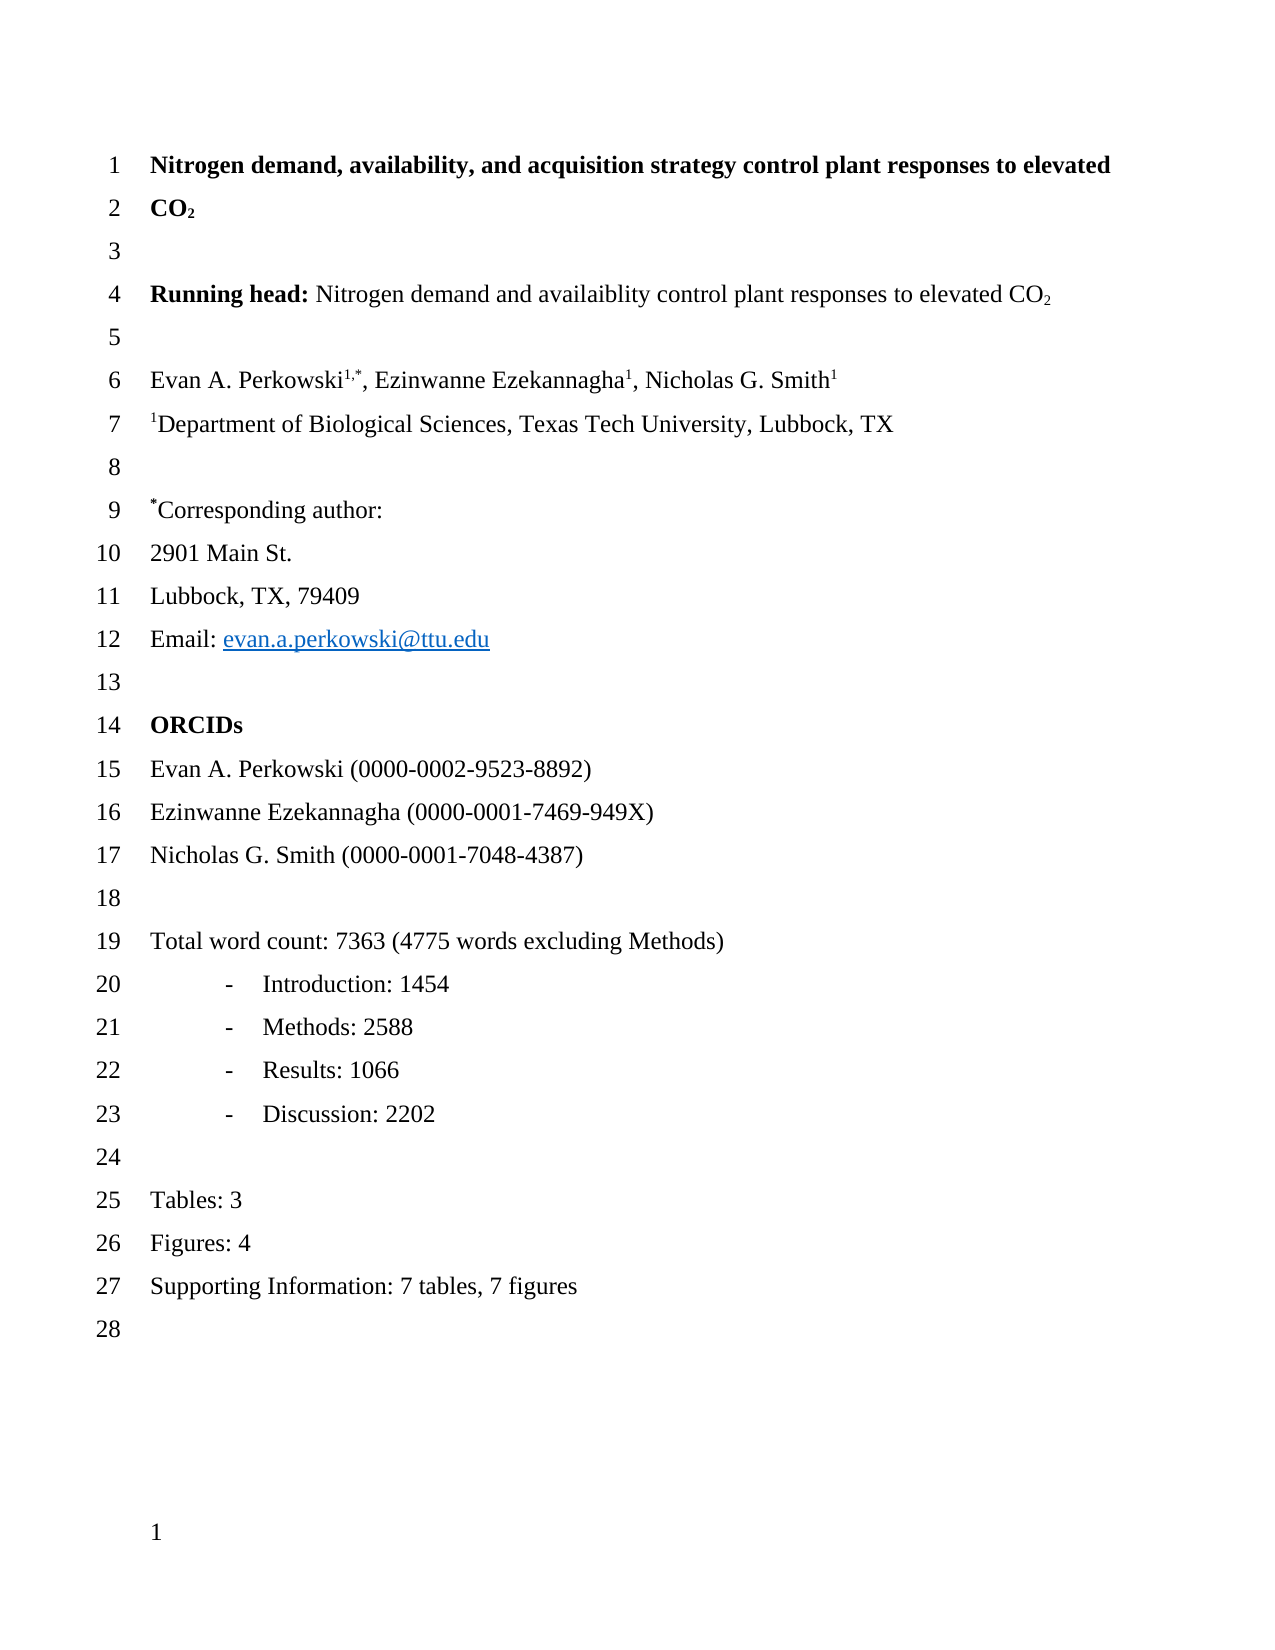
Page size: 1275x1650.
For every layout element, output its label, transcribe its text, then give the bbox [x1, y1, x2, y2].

text Tables: 3 [150, 1185, 1125, 1214]
text Email: evan.a.perkowski@ttu.edu [150, 624, 1125, 653]
text *Corresponding author: [150, 495, 1125, 524]
text Total word count: 7363 (4775 words excluding Methods) [150, 926, 1125, 955]
text Evan A. Perkowski (0000-0002-9523-8892) [150, 754, 1125, 782]
text Nitrogen demand, availability, and acquisition strategy control plant responses to elevated CO2 [150, 150, 1125, 222]
list Discussion: 2202 [225, 1099, 1125, 1127]
text 2901 Main St. [150, 538, 1125, 567]
text Ezinwanne Ezekannagha (0000-0001-7469-949X) [150, 797, 1125, 826]
text Supporting Information: 7 tables, 7 figures [150, 1271, 1125, 1300]
text Lubbock, TX, 79409 [150, 581, 1125, 610]
text Figures: 4 [150, 1228, 1125, 1257]
list Methods: 2588 [225, 1012, 1125, 1041]
text Running head: Nitrogen demand and availaiblity control plant responses to elevated CO2 [150, 279, 1125, 308]
text ORCIDs [150, 711, 1125, 739]
list Results: 1066 [225, 1056, 1125, 1084]
text Evan A. Perkowski1,*, Ezinwanne Ezekannagha1, Nicholas G. Smith1 [150, 366, 1125, 394]
list Introduction: 1454 [225, 969, 1125, 998]
text Nicholas G. Smith (0000-0001-7048-4387) [150, 840, 1125, 869]
text 1Department of Biological Sciences, Texas Tech University, Lubbock, TX [150, 409, 1125, 437]
